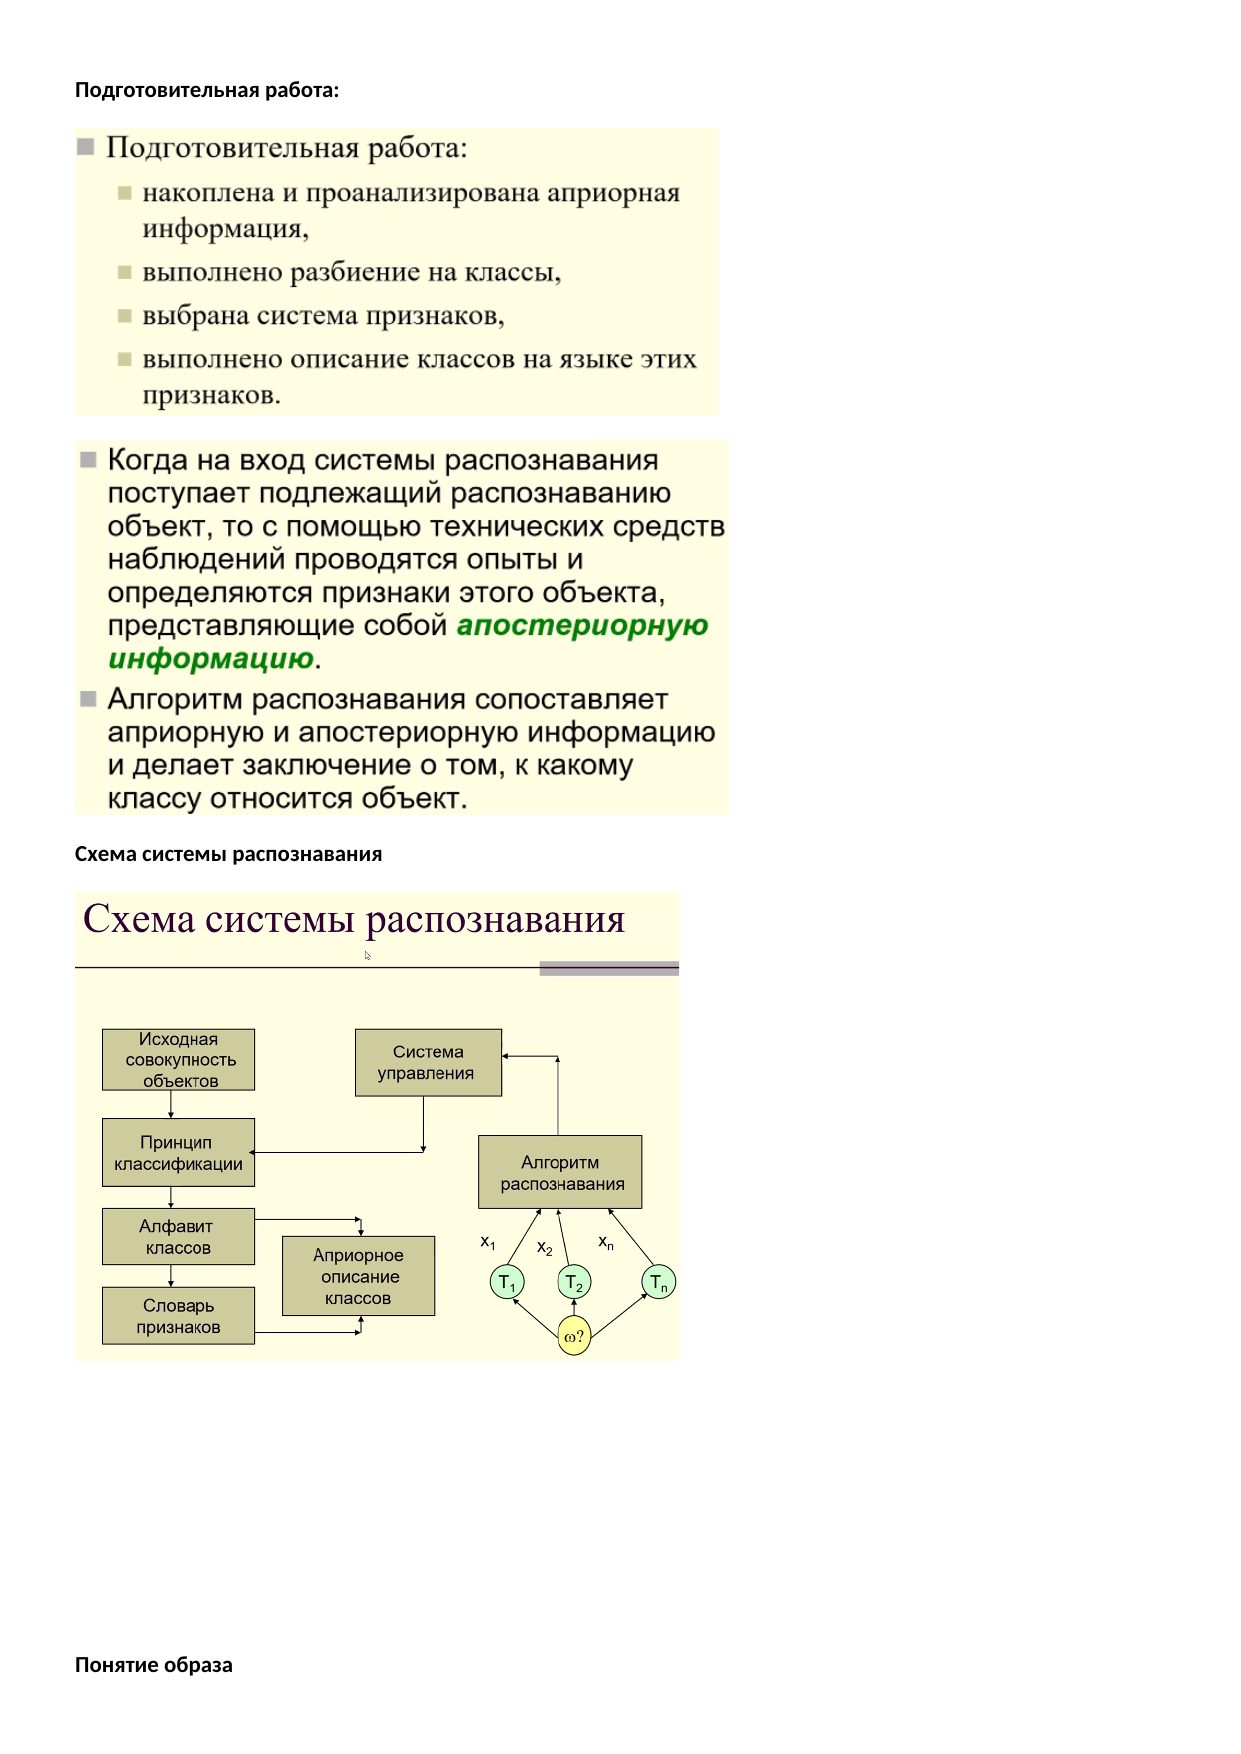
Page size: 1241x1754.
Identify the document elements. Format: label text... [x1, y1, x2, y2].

picture [75, 440, 729, 815]
text Схема системы распознавания [75, 839, 1165, 868]
picture [75, 128, 719, 416]
text Подготовительная работа: [75, 75, 1165, 103]
text Понятие образа [75, 1650, 1165, 1678]
picture [75, 892, 680, 1361]
